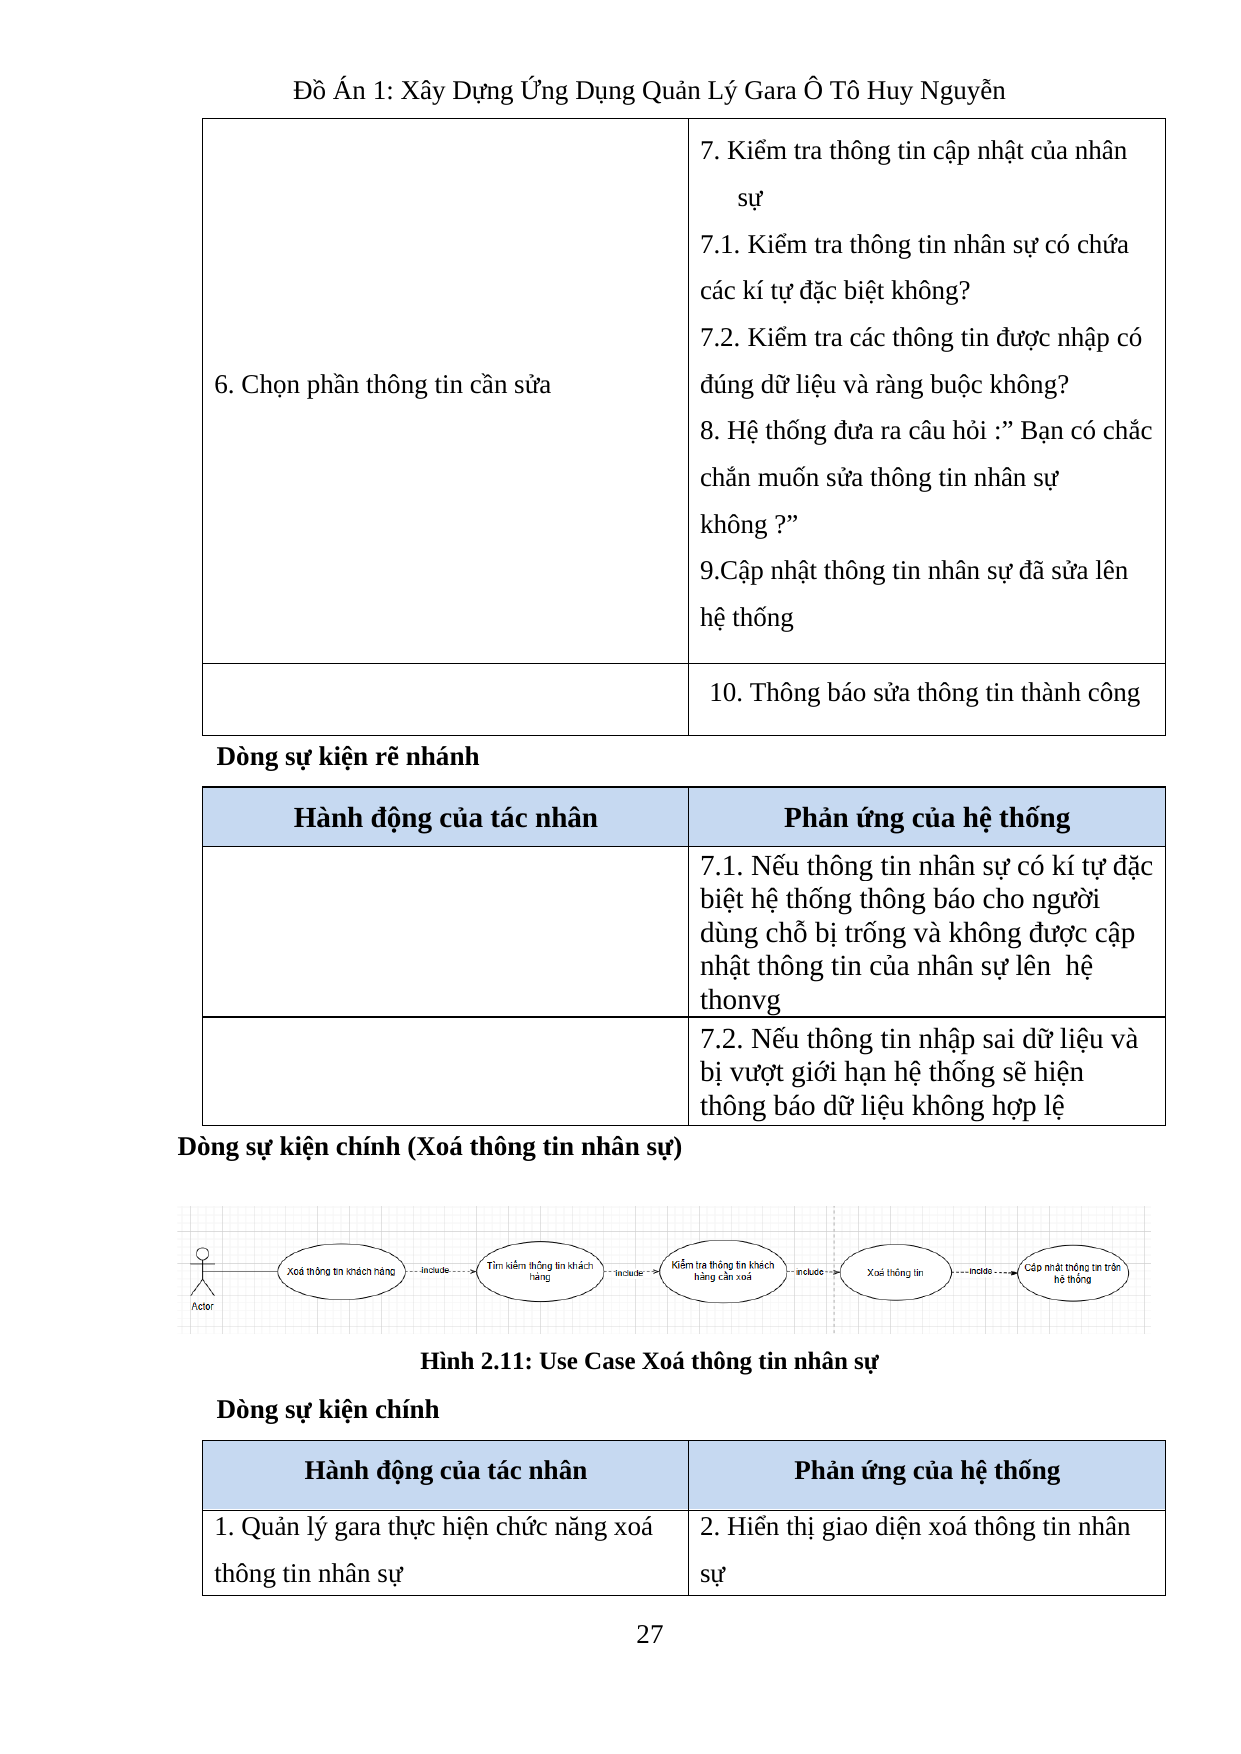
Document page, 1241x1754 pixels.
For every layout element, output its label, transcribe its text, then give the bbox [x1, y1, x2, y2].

table_cell 1. Quản lý gara thực hiện chức năng xoá thông tin nhân sự [203, 1511, 688, 1595]
table_cell Chọn phần thông tin cần sửa [203, 119, 688, 663]
table_cell 10. Thông báo sửa thông tin thành công [689, 664, 1165, 734]
table_cell [203, 847, 688, 1016]
table_cell [203, 664, 688, 734]
subtitle Dòng sự kiện chính (Xoá thông tin nhân sự) [177, 1131, 1122, 1162]
table_header Hành động của tác nhân [203, 1441, 688, 1509]
table_header Phản ứng của hệ thống [689, 1441, 1165, 1509]
table_cell 7.1. Nếu thông tin nhân sự có kí tự đặc biệt hệ thống thông báo cho người dùng chỗ bị trống và không được cập nhật thông tin của nhân sự lên hệ thonvg [689, 847, 1165, 1016]
subtitle Dòng sự kiện chính [141, 1394, 1122, 1425]
subtitle Dòng sự kiện rẽ nhánh [141, 740, 1122, 771]
table_header Phản ứng của hệ thống [689, 788, 1165, 846]
table_header Hành động của tác nhân [203, 788, 688, 846]
picture [177, 1206, 1151, 1334]
table_cell 7.2. Nếu thông tin nhập sai dữ liệu và bị vượt giới hạn hệ thống sẽ hiện thông báo dữ liệu không hợp lệ [689, 1018, 1165, 1125]
table_cell [203, 1018, 688, 1125]
table_cell Kiểm tra thông tin cập nhật của nhân sự Kiểm tra thông tin nhân sự có chứa các kí tự đặc biệt không? Kiểm tra các thông tin được nhập có đúng dữ liệu và ràng buộc không? 8. Hệ thống đưa ra câu hỏi :” Bạn có chắc chắn muốn sửa thông tin nhân sự không ?” 9.Cập nhật thông tin nhân sự đã sửa lên hệ thống [689, 119, 1165, 663]
text Hình 2.11: Use Case Xoá thông tin nhân sự [177, 1346, 1122, 1375]
table_cell 2. Hiển thị giao diện xoá thông tin nhân sự [689, 1511, 1165, 1595]
